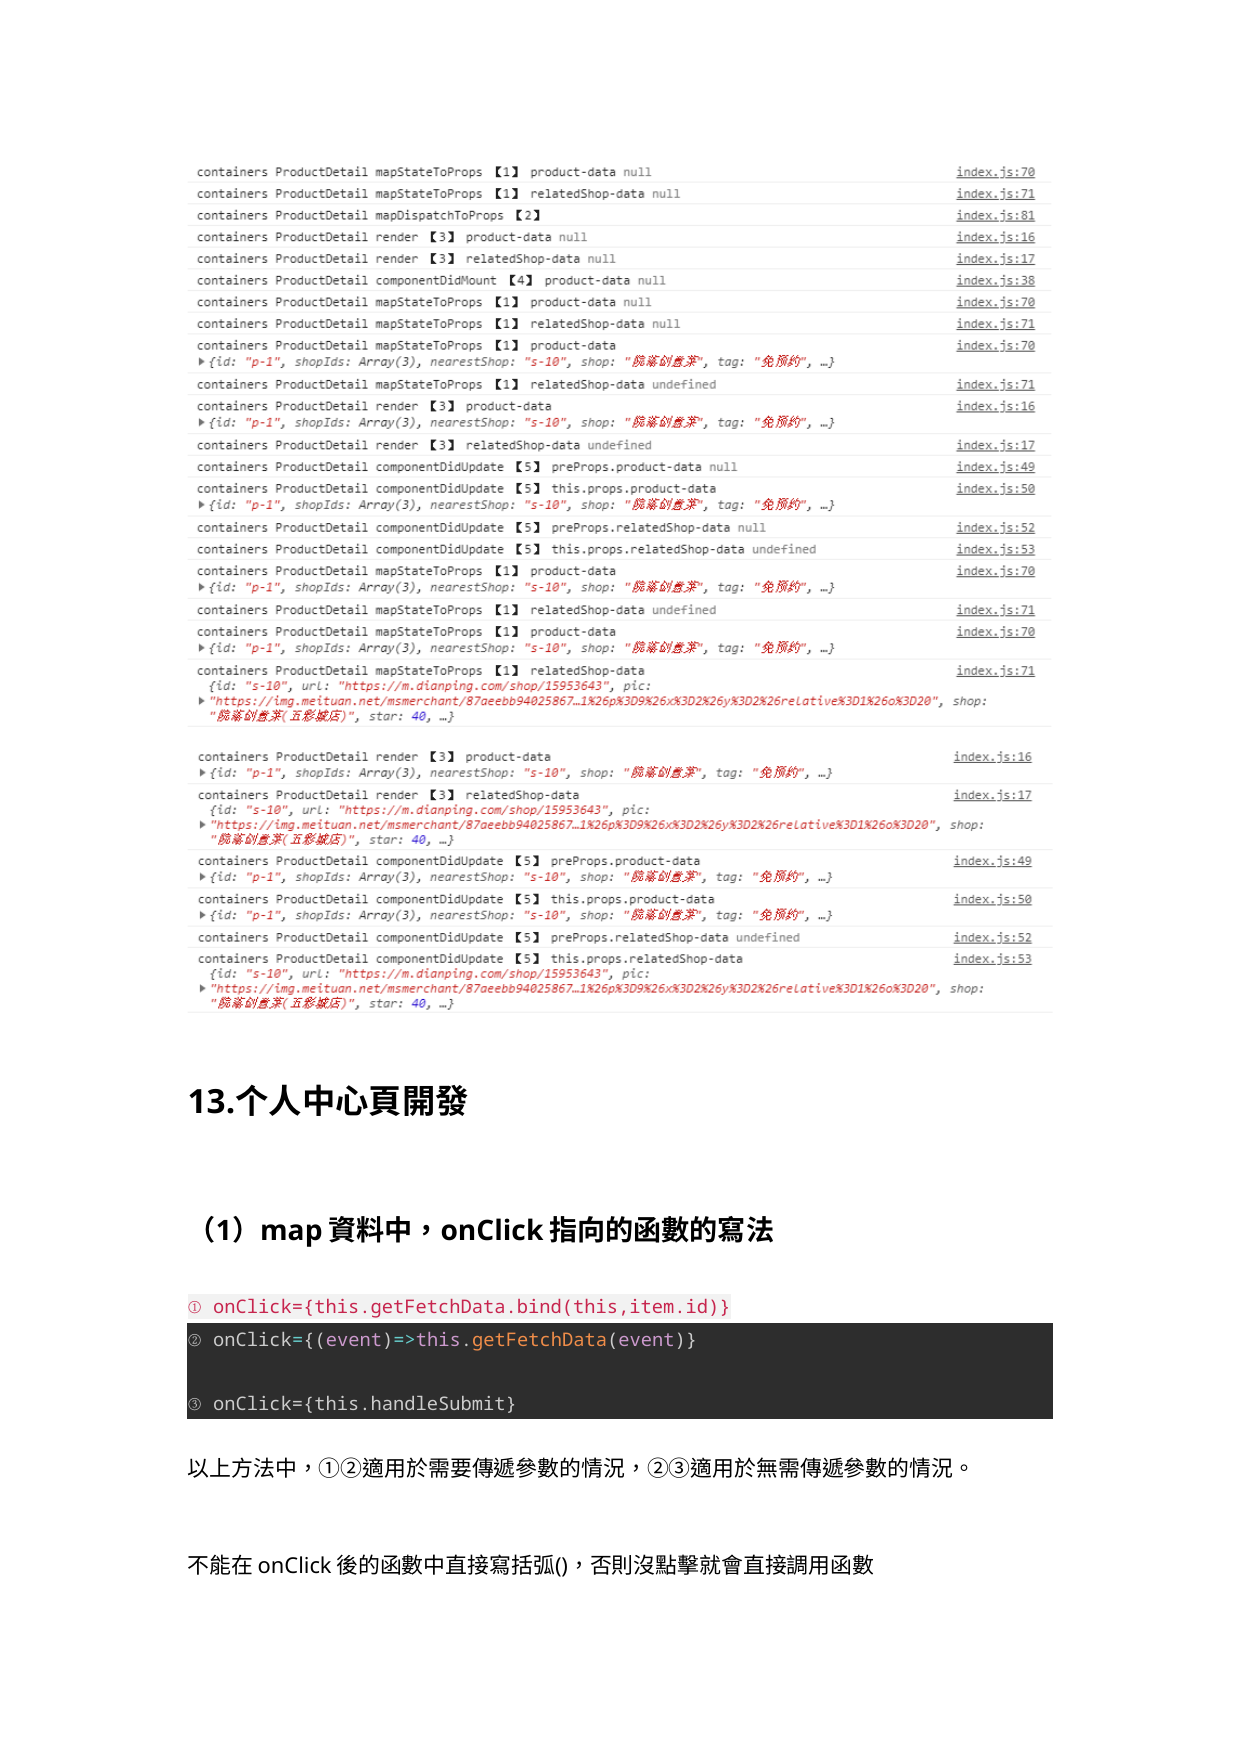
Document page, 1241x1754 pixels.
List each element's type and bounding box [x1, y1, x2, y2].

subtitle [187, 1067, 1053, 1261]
picture [187, 162, 1052, 728]
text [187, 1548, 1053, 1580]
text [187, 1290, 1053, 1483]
picture [187, 747, 1053, 1016]
